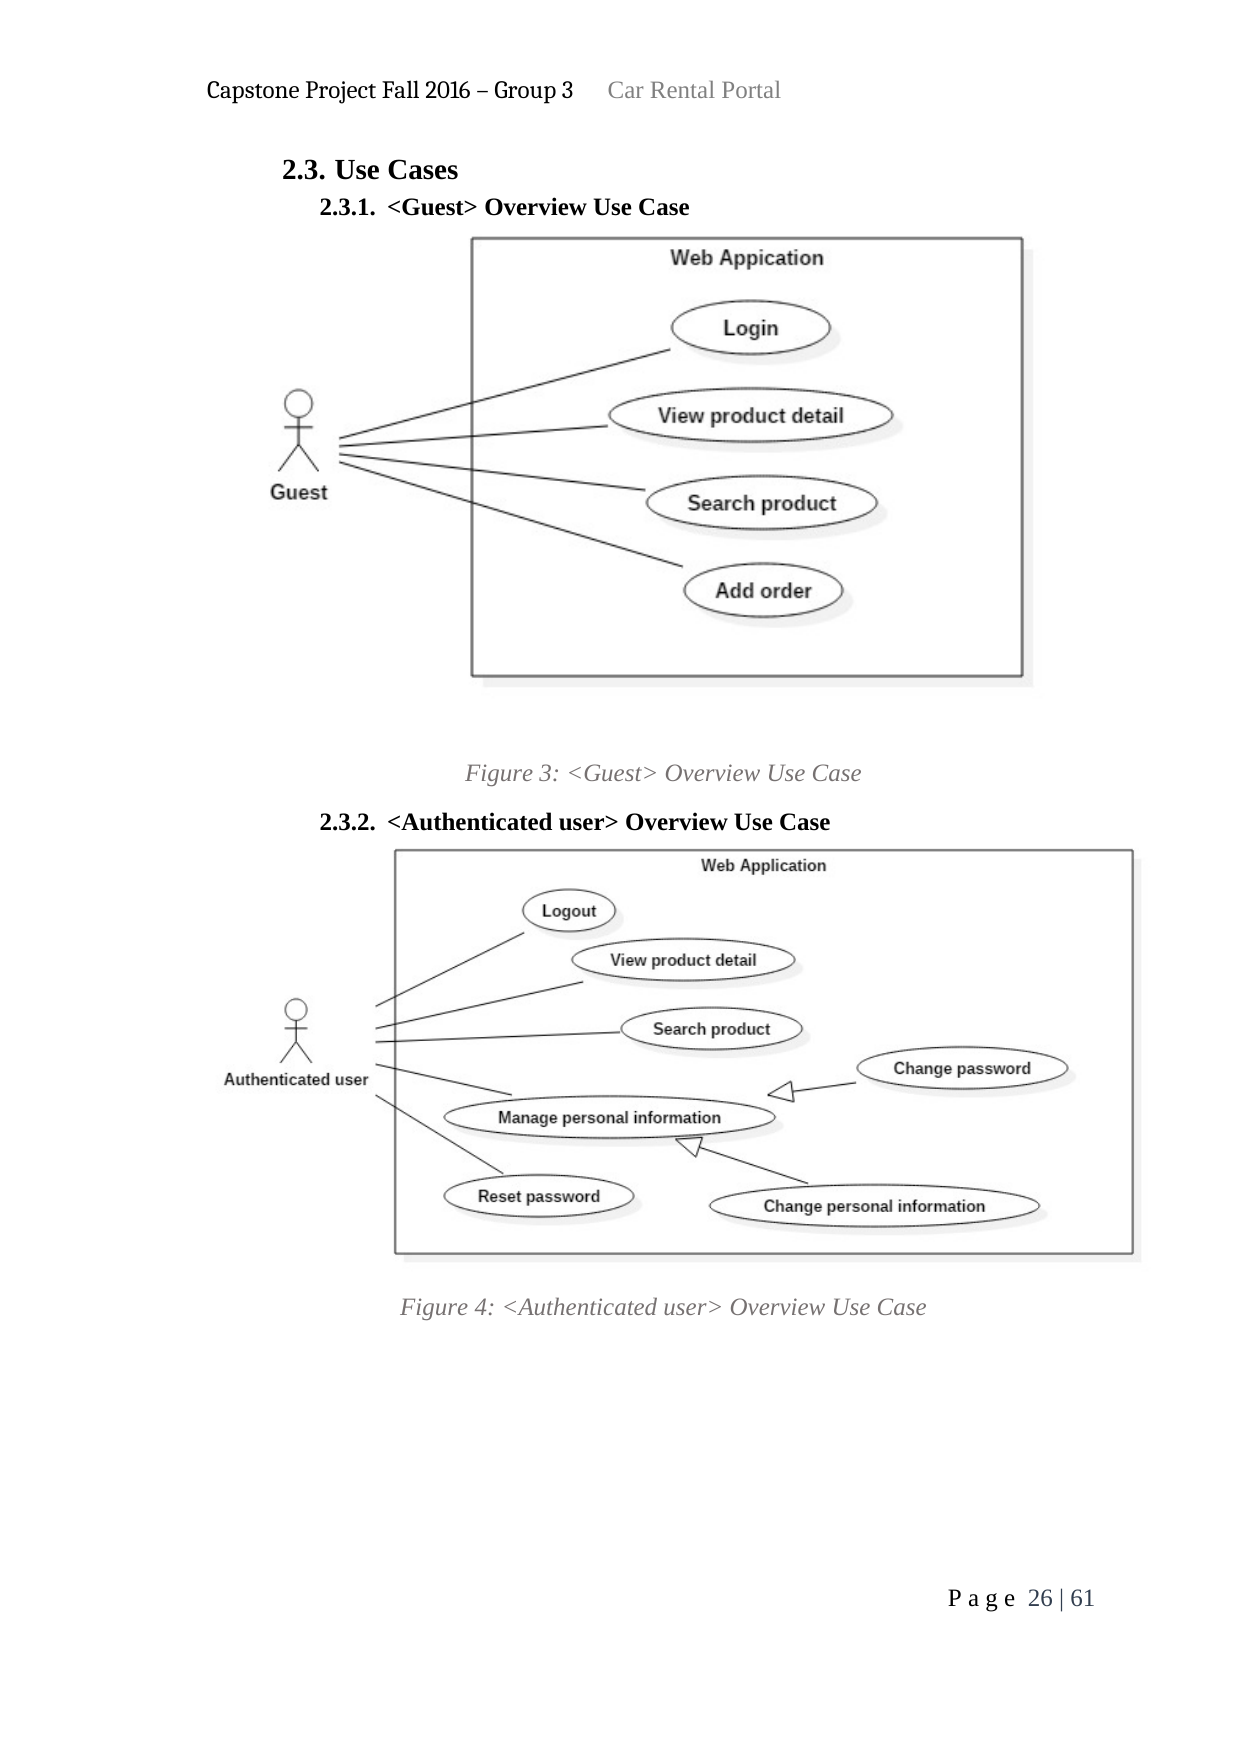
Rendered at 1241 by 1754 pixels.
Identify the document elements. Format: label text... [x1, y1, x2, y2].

picture [244, 223, 1085, 739]
subtitle <Guest> Overview Use Case [319, 192, 1122, 221]
subtitle Use Cases [282, 152, 1122, 185]
picture [206, 838, 1182, 1273]
subtitle <Authenticated user> Overview Use Case [319, 807, 1122, 836]
text Figure 3: <Guest> Overview Use Case [207, 758, 1122, 787]
